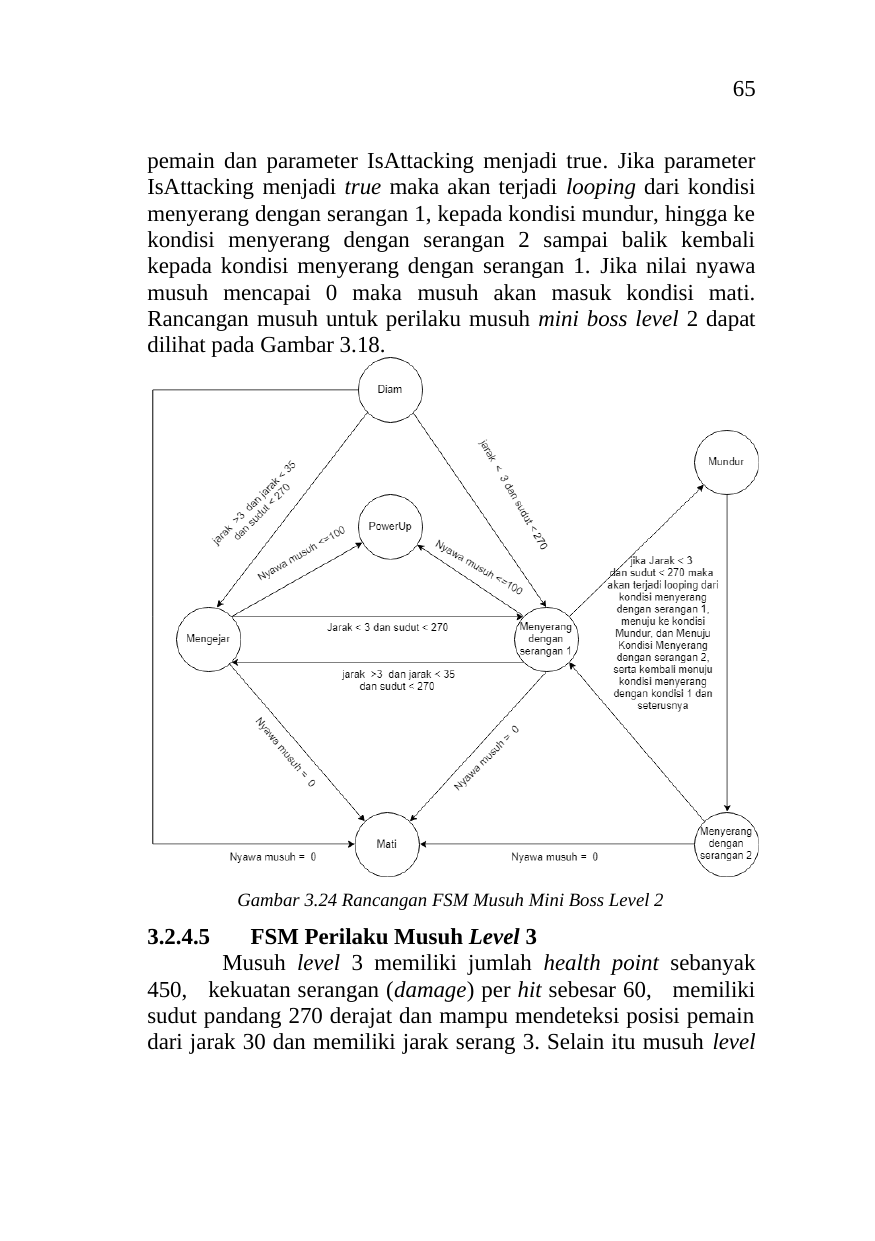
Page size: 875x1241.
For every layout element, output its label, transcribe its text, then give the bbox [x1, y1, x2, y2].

picture [147, 357, 759, 877]
subtitle FSM Perilaku Musuh Level 3 [147, 923, 756, 949]
